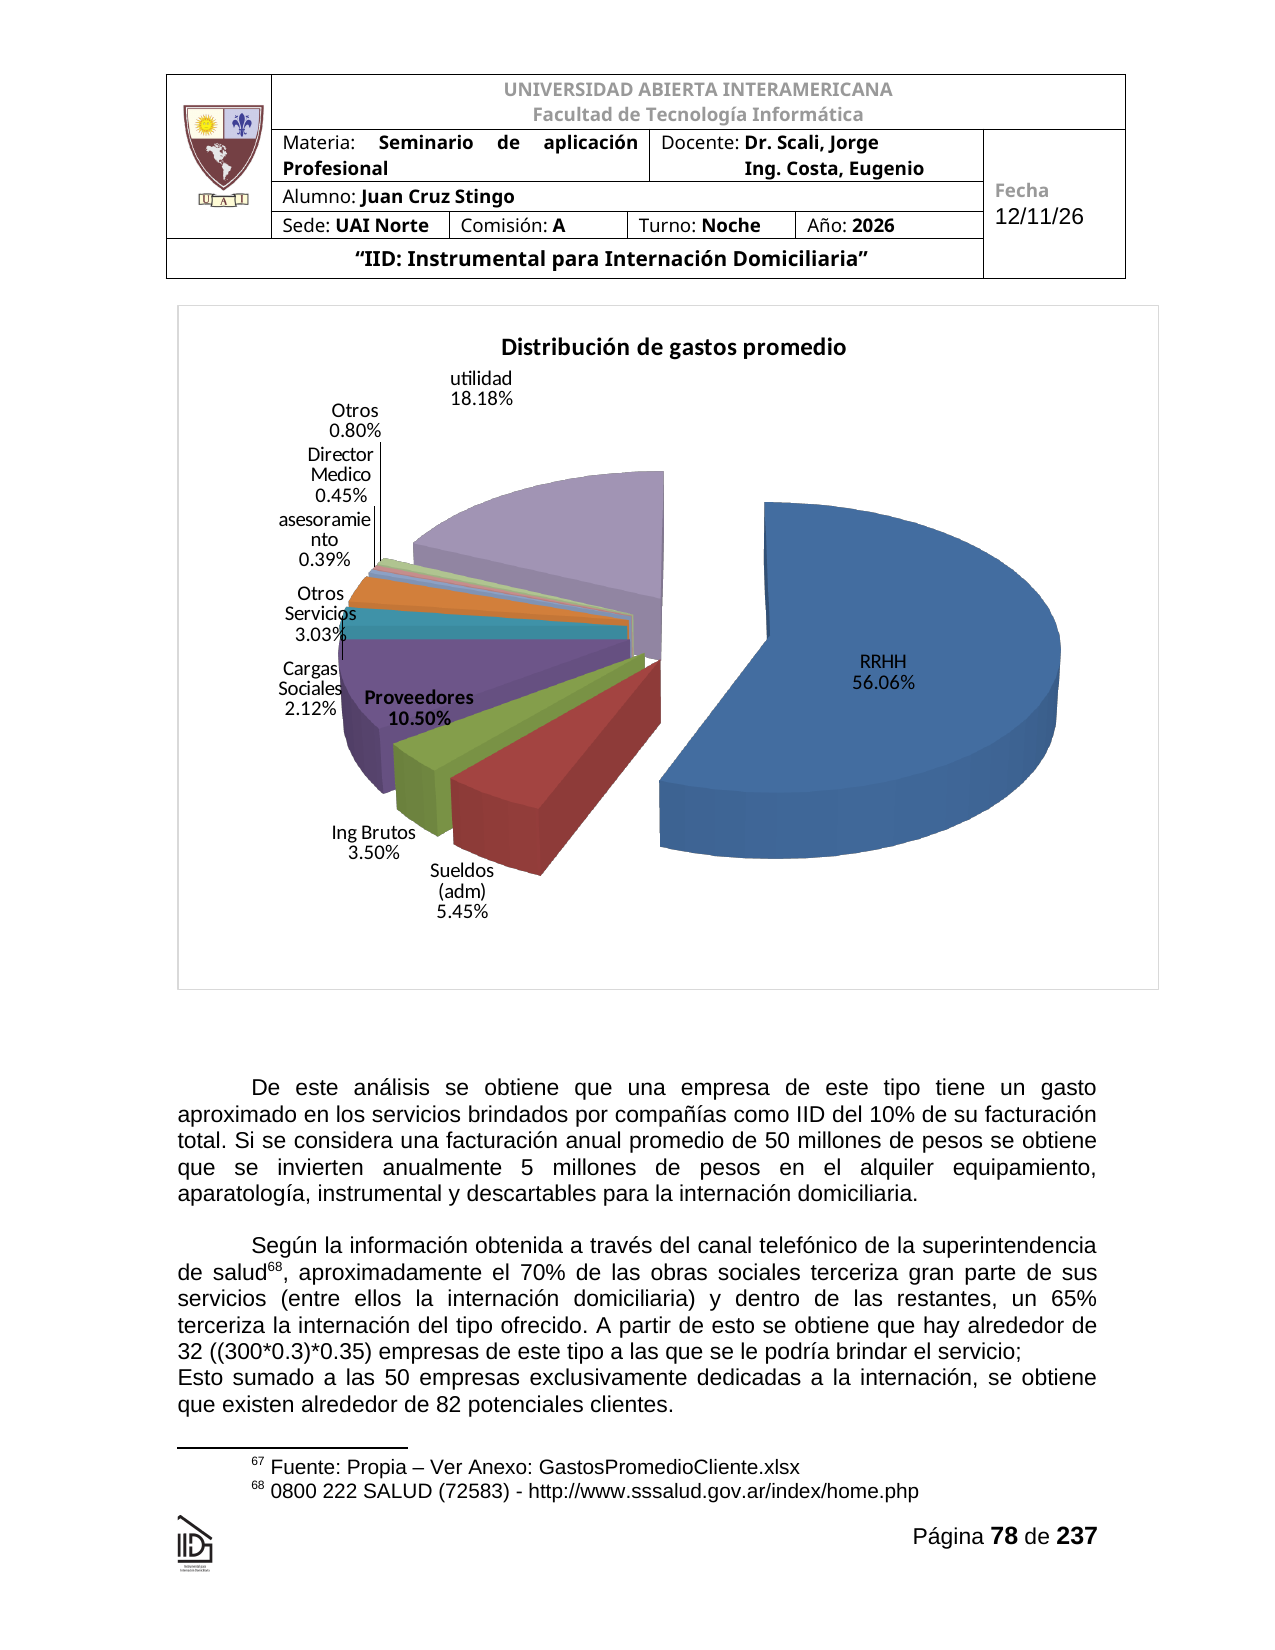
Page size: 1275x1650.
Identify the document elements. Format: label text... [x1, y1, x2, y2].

picture [272, 97, 283, 129]
picture [272, 182, 283, 211]
picture [167, 97, 271, 211]
picture [165, 1508, 225, 1585]
text De este análisis se obtiene que una empresa de este tipo tiene un gasto aproximado en los servicios brindados por compañías como IID del 10% de su facturación total. Si se considera una facturación anual promedio de 50 millones de pesos se obtiene que se invierten anualmente 5 millones de pesos en el alquiler equipamiento, aparatología, instrumental y descartables para la internación domiciliaria. [177, 1074, 1098, 1206]
text Esto sumado a las 50 empresas exclusivamente dedicadas a la internación, se obtiene que existen alrededor de 82 potenciales clientes. [177, 1364, 1098, 1417]
picture [272, 130, 283, 181]
text Según la información obtenida a través del canal telefónico de la superintendencia de salud, aproximadamente el 70% de las obras sociales terceriza gran parte de sus servicios (entre ellos la internación domiciliaria) y dentro de las restantes, un 65% terceriza la internación del tipo ofrecido. A partir de esto se obtiene que hay alrededor de 32 ((300*0.3)*0.35) empresas de este tipo a las que se le podría brindar el servicio; [177, 1232, 1098, 1364]
